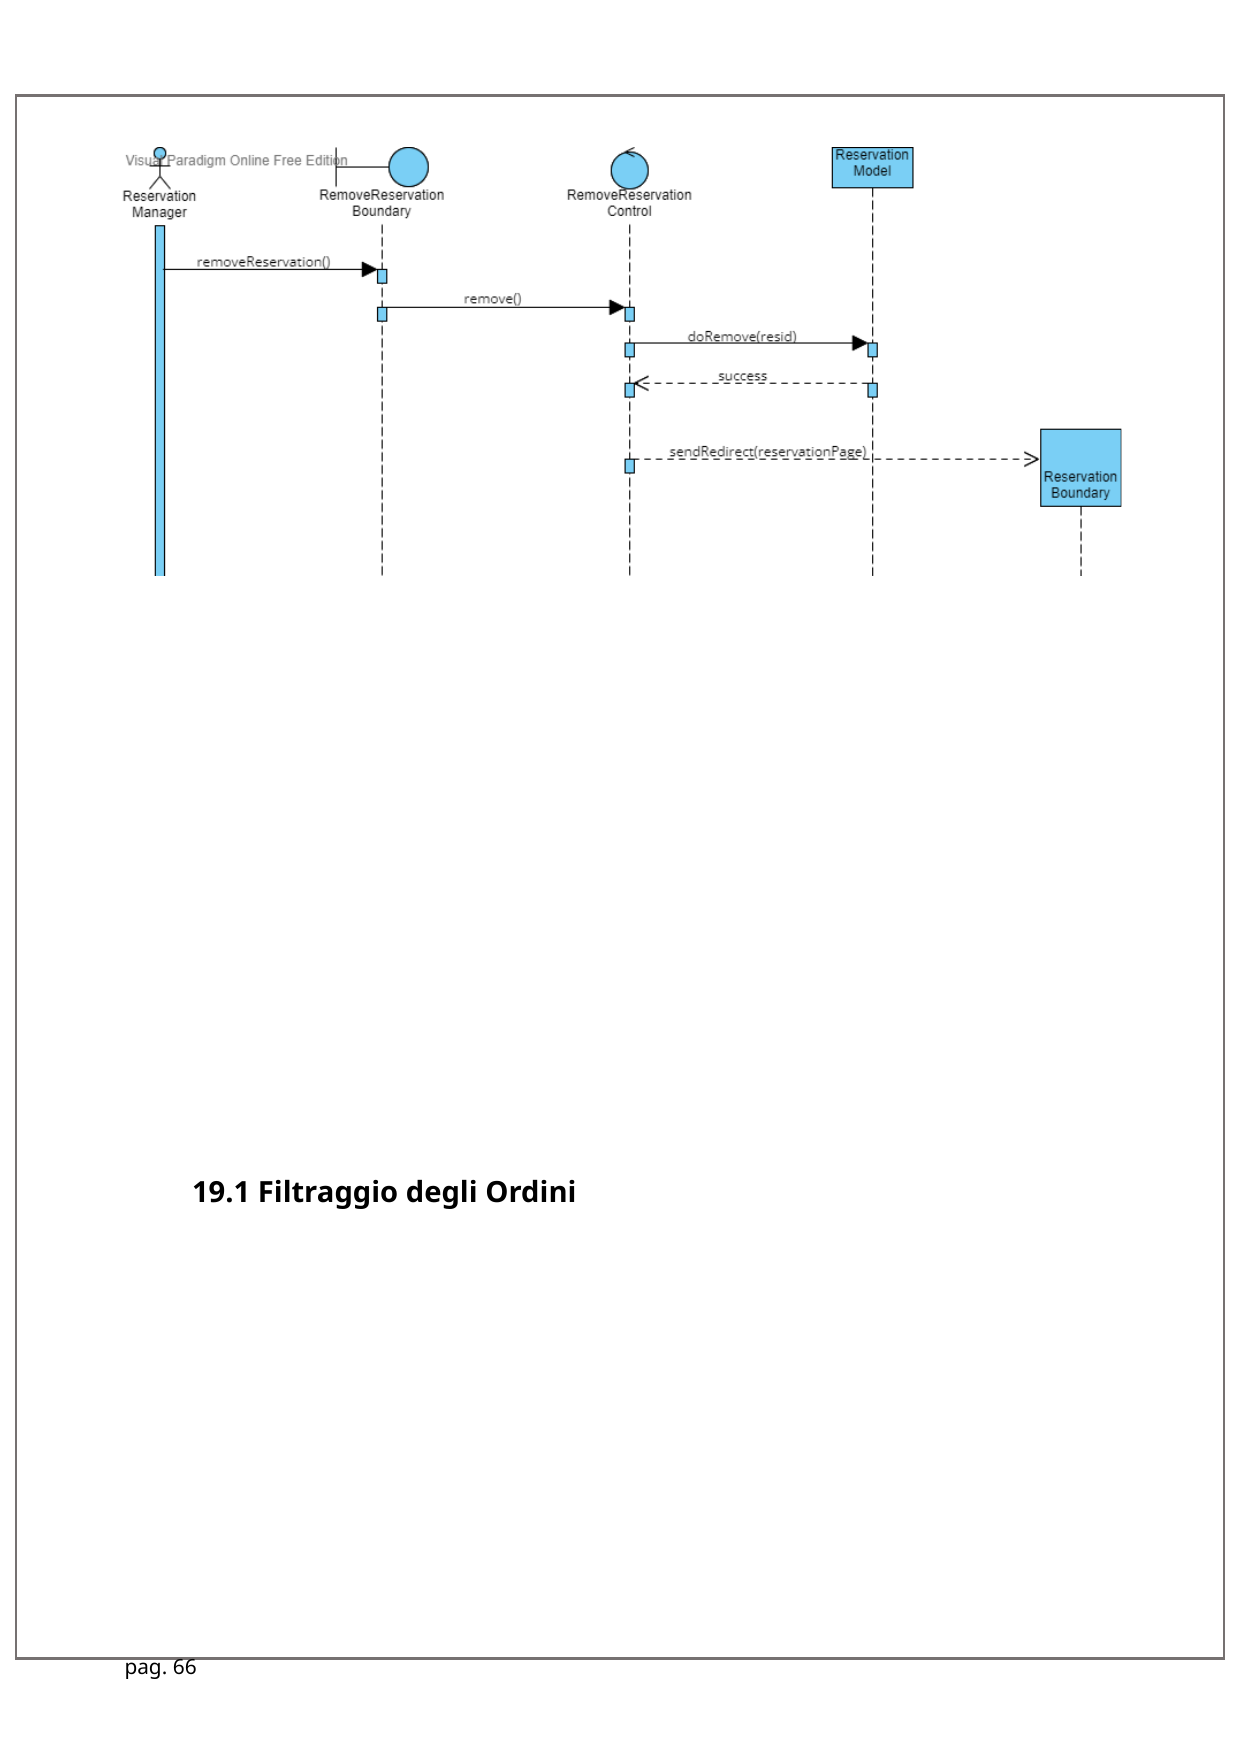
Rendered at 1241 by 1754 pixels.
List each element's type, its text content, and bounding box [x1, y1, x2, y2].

text 19.1 Filtraggio degli Ordini [118, 1171, 1122, 1211]
picture [118, 147, 1122, 576]
